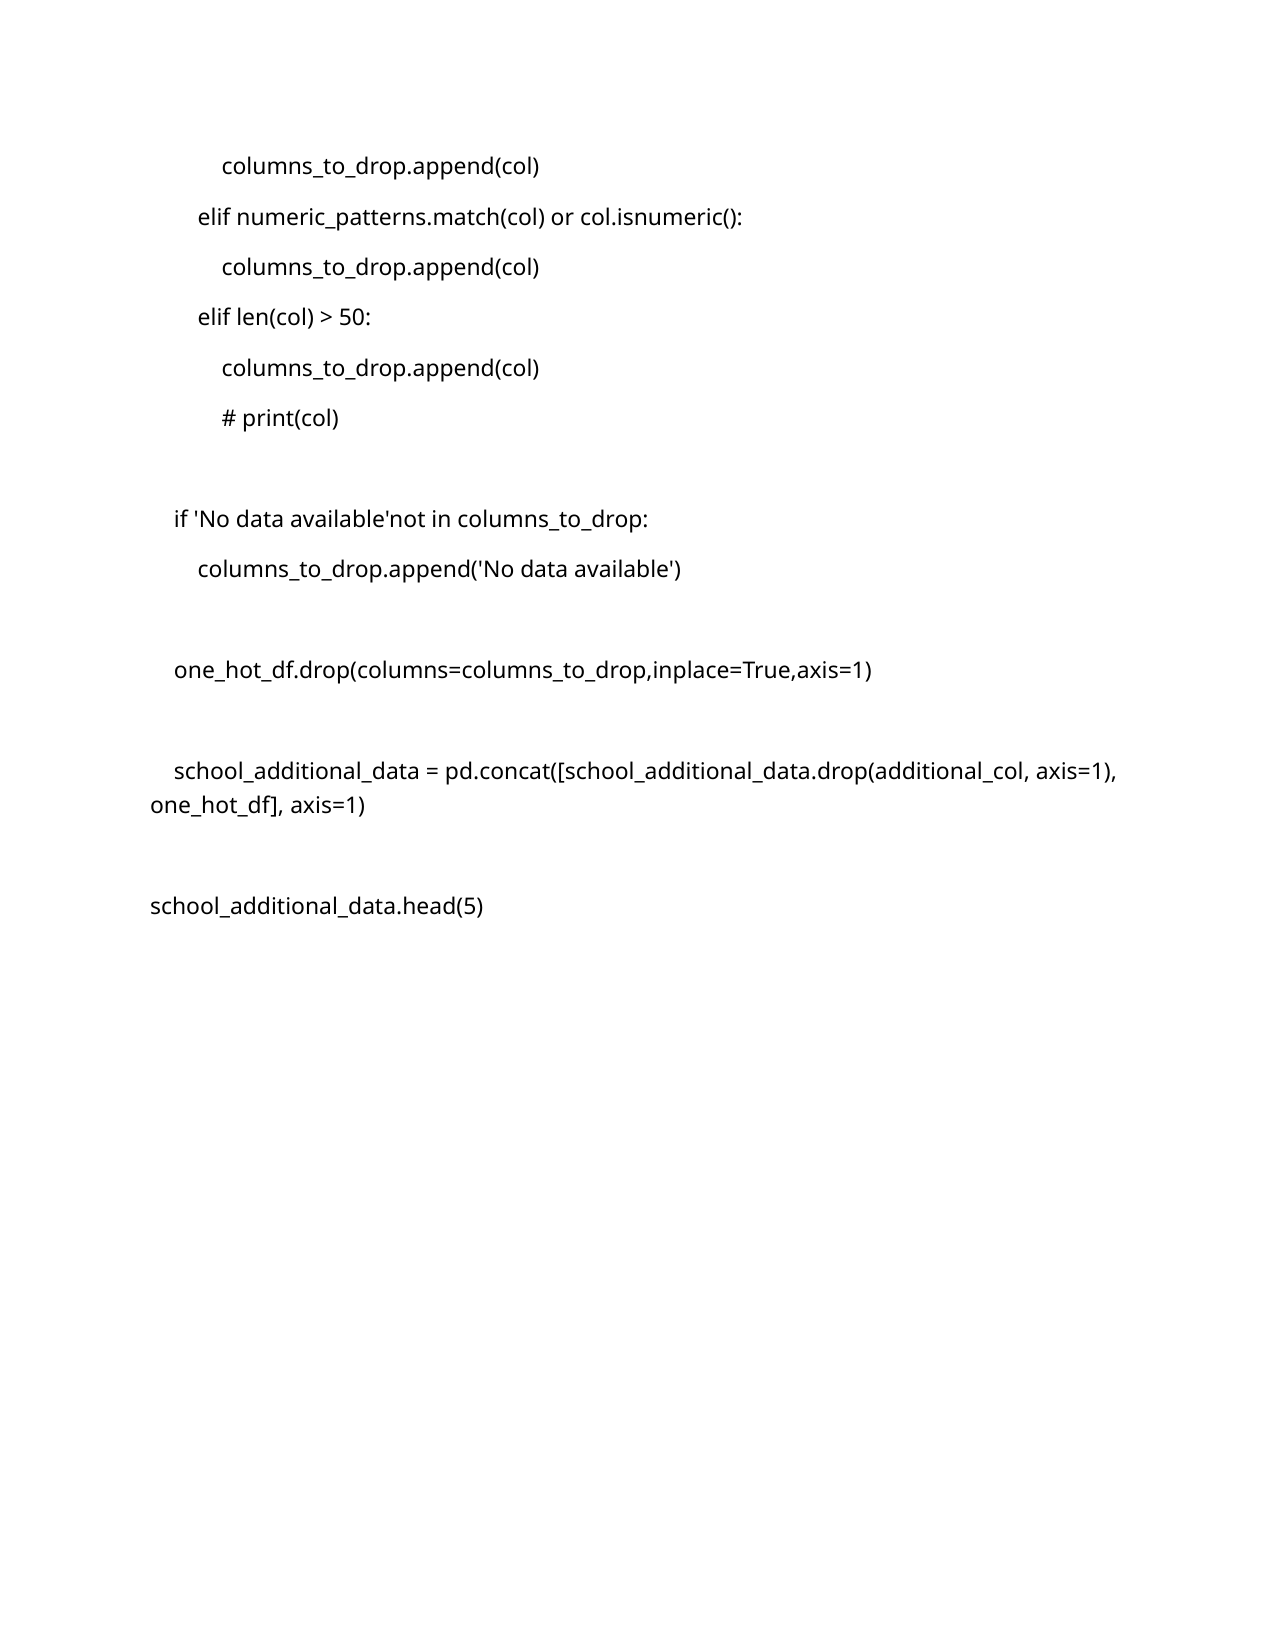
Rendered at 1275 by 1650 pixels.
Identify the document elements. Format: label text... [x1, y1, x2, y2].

text # print(col) [150, 402, 1125, 433]
text school_additional_data.head(5) [150, 889, 1125, 921]
text one_hot_df.drop(columns=columns_to_drop,inplace=True,axis=1) [150, 654, 1125, 685]
text school_additional_data = pd.concat([school_additional_data.drop(additional_col, axis=1), one_hot_df], axis=1) [150, 755, 1125, 820]
text elif numeric_patterns.match(col) or col.isnumeric(): [150, 200, 1125, 232]
text columns_to_drop.append(col) [150, 352, 1125, 383]
text if 'No data available'not in columns_to_drop: [150, 503, 1125, 534]
text columns_to_drop.append(col) [150, 251, 1125, 282]
text columns_to_drop.append('No data available') [150, 553, 1125, 584]
text columns_to_drop.append(col) [150, 150, 1125, 181]
text elif len(col) > 50: [150, 301, 1125, 332]
